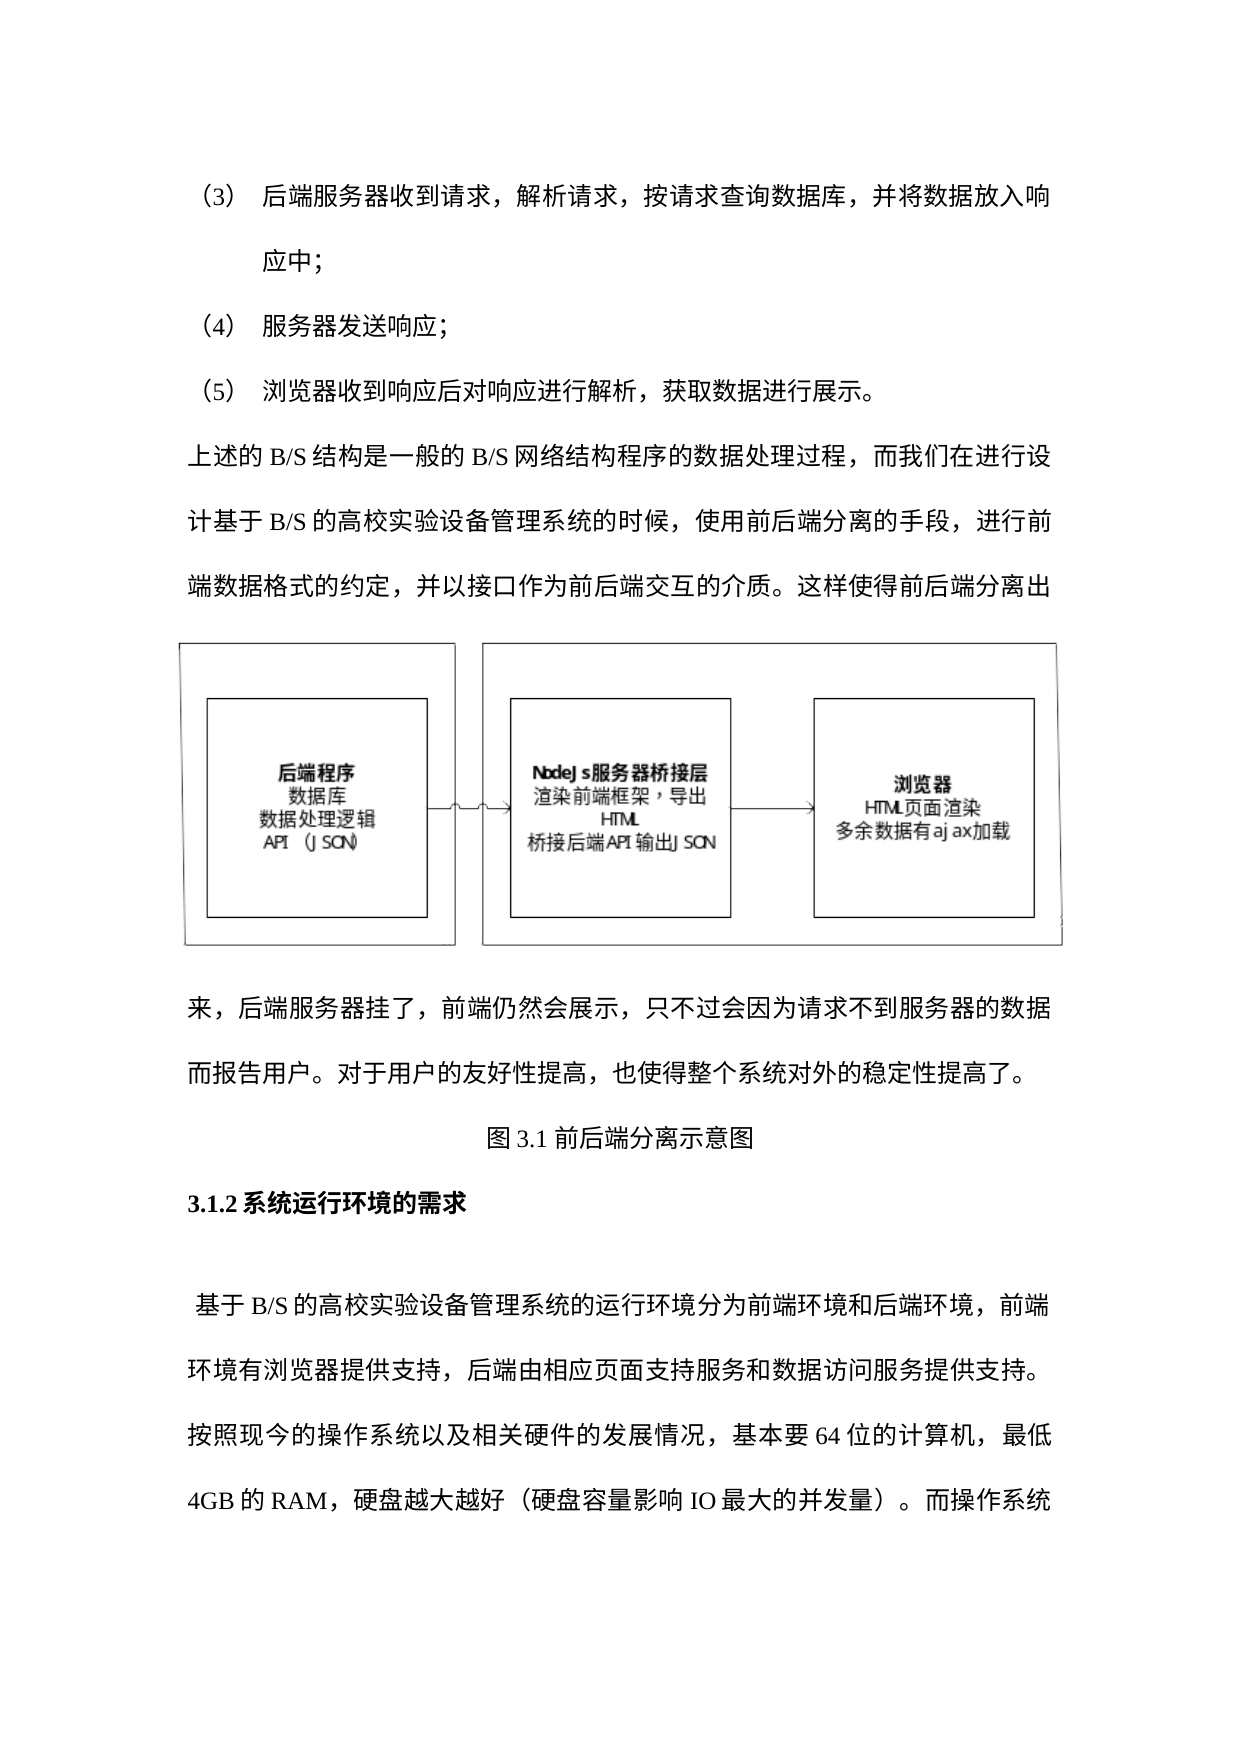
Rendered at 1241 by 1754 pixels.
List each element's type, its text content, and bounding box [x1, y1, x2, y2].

list 后端服务器收到请求，解析请求，按请求查询数据库，并将数据放入响应中； [187, 162, 1053, 292]
text 上述的B/S结构是一般的B/S网络结构程序的数据处理过程，而我们在进行设计基于B/S的高校实验设备管理系统的时候，使用前后端分离的手段，进行前端数据格式的约定，并以接口作为前后端交互的介质。这样使得前后端分离出来，后端服务器挂了，前端仍然会展示，只不过会因为请求不到服务器的数据而报告用户。对于用户的友好性提高，也使得整个系统对外的稳定性提高了。 [187, 807, 1053, 1104]
text 3.1.2系统运行环境的需求 [187, 1169, 1053, 1234]
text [187, 1271, 1053, 1531]
text 上述的B/S结构是一般的B/S网络结构程序的数据处理过程，而我们在进行设计基于B/S的高校实验设备管理系统的时候，使用前后端分离的手段，进行前端数据格式的约定，并以接口作为前后端交互的介质。这样使得前后端分离出来，后端服务器挂了，前端仍然会展示，只不过会因为请求不到服务器的数据而报告用户。对于用户的友好性提高，也使得整个系统对外的稳定性提高了。 [187, 645, 454, 944]
text 图3.1 前后端分离示意图 [187, 1104, 1053, 1169]
text 上述的B/S结构是一般的B/S网络结构程序的数据处理过程，而我们在进行设计基于B/S的高校实验设备管理系统的时候，使用前后端分离的手段，进行前端数据格式的约定，并以接口作为前后端交互的介质。这样使得前后端分离出来，后端服务器挂了，前端仍然会展示，只不过会因为请求不到服务器的数据而报告用户。对于用户的友好性提高，也使得整个系统对外的稳定性提高了。 [187, 422, 1053, 807]
list 服务器发送响应； [187, 292, 1053, 357]
text 上述的B/S结构是一般的B/S网络结构程序的数据处理过程，而我们在进行设计基于B/S的高校实验设备管理系统的时候，使用前后端分离的手段，进行前端数据格式的约定，并以接口作为前后端交互的介质。这样使得前后端分离出来，后端服务器挂了，前端仍然会展示，只不过会因为请求不到服务器的数据而报告用户。对于用户的友好性提高，也使得整个系统对外的稳定性提高了。 [484, 645, 1053, 944]
list 浏览器收到响应后对响应进行解析，获取数据进行展示。 [187, 357, 1053, 422]
